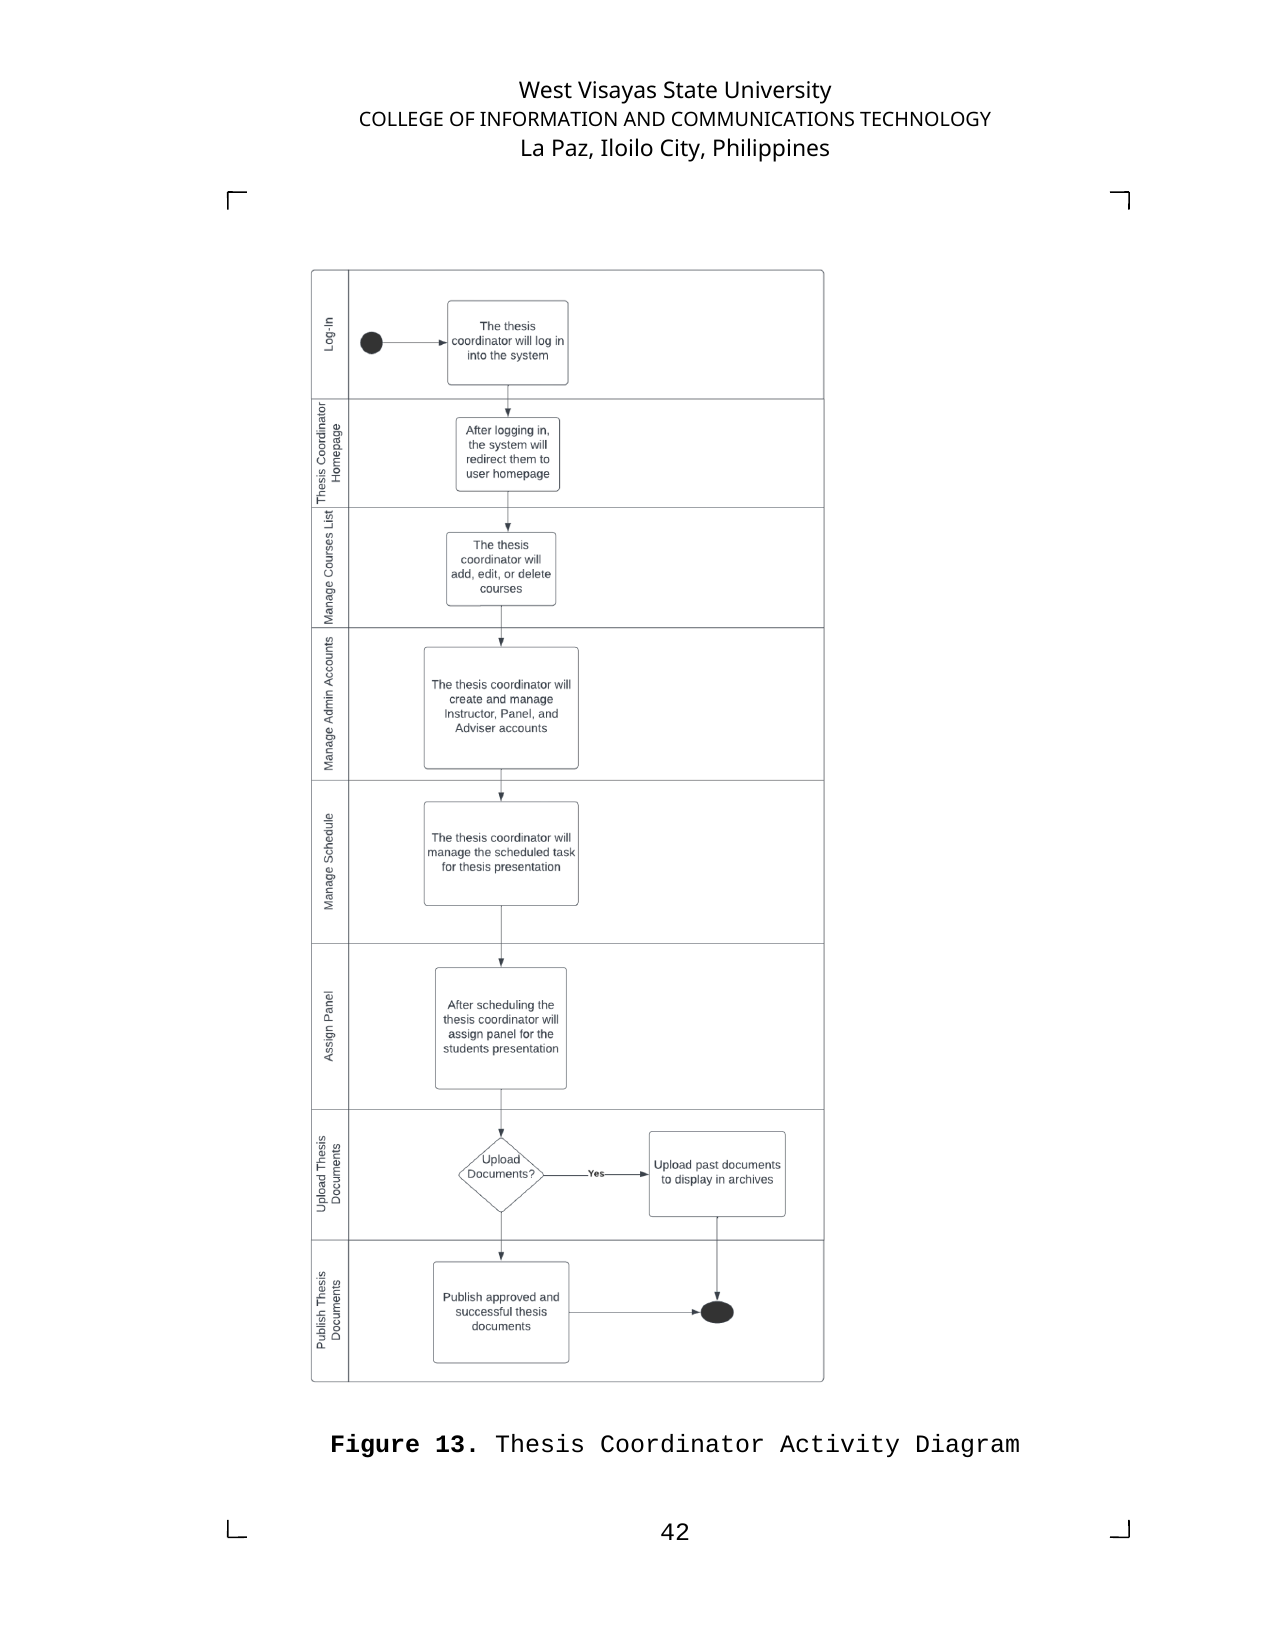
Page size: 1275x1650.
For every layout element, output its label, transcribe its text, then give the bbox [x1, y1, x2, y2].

text Figure 13. Thesis Coordinator Activity Diagram [225, 1431, 1125, 1459]
picture [225, 248, 845, 1403]
